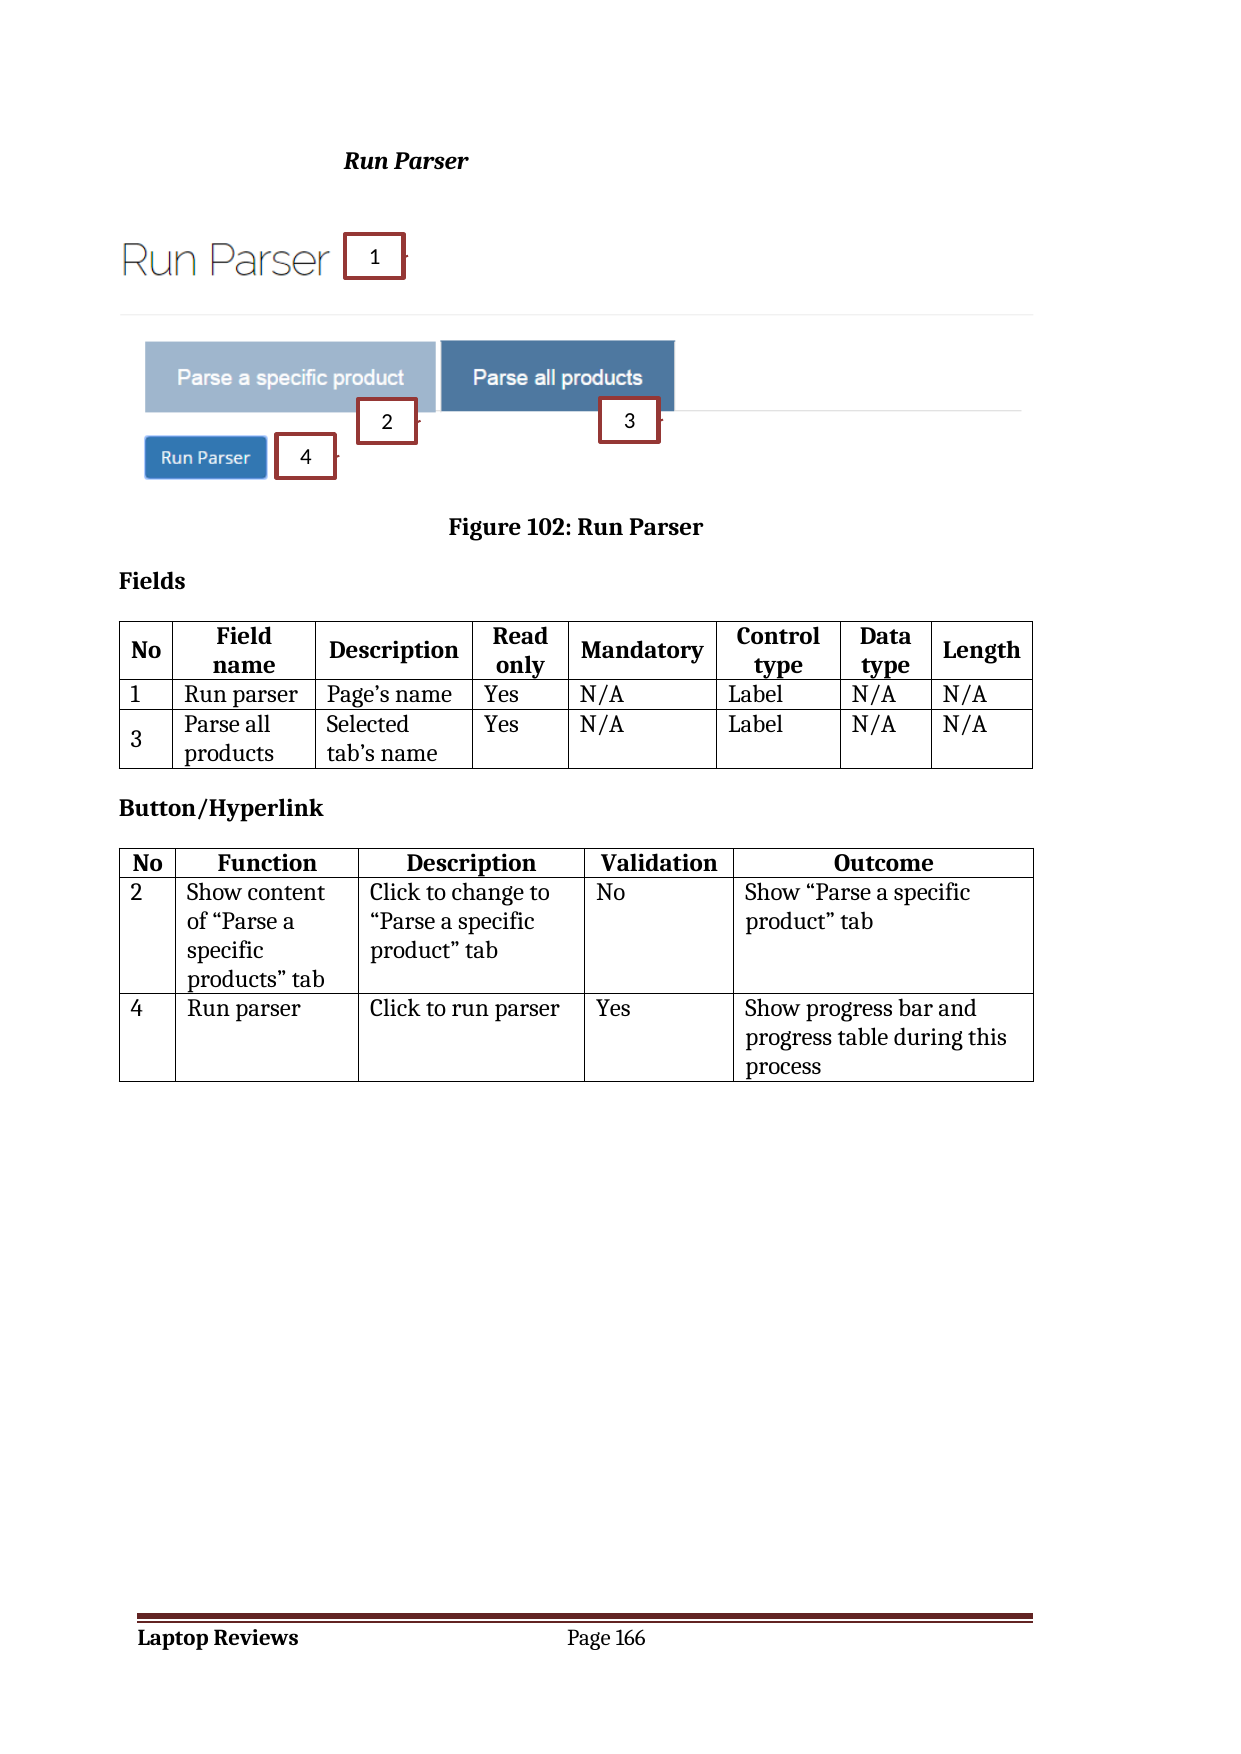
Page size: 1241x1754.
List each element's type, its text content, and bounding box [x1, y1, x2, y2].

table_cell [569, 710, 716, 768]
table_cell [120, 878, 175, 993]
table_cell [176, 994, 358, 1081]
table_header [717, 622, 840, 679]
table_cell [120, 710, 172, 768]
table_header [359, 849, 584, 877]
text Figure 102: Run Parser [118, 513, 1033, 542]
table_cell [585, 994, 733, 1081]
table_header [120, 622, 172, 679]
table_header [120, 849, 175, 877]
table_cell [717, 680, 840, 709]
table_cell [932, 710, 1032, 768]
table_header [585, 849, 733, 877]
text Button/Hyperlink [118, 794, 1033, 822]
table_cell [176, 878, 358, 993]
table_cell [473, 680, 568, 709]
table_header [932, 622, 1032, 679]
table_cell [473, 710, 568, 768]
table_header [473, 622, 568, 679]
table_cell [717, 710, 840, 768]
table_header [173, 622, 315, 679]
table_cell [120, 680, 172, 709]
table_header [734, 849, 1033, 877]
subtitle Run Parser [343, 147, 1033, 176]
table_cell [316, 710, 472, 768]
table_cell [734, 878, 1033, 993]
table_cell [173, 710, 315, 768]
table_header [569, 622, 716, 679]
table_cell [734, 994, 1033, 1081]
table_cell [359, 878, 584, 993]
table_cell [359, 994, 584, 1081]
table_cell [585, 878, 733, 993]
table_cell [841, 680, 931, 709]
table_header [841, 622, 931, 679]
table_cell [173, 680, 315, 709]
text Fields [118, 567, 1033, 596]
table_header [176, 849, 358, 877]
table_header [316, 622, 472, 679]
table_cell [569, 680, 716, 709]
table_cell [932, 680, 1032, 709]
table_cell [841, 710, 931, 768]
picture [118, 233, 1034, 489]
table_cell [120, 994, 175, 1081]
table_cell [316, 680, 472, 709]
